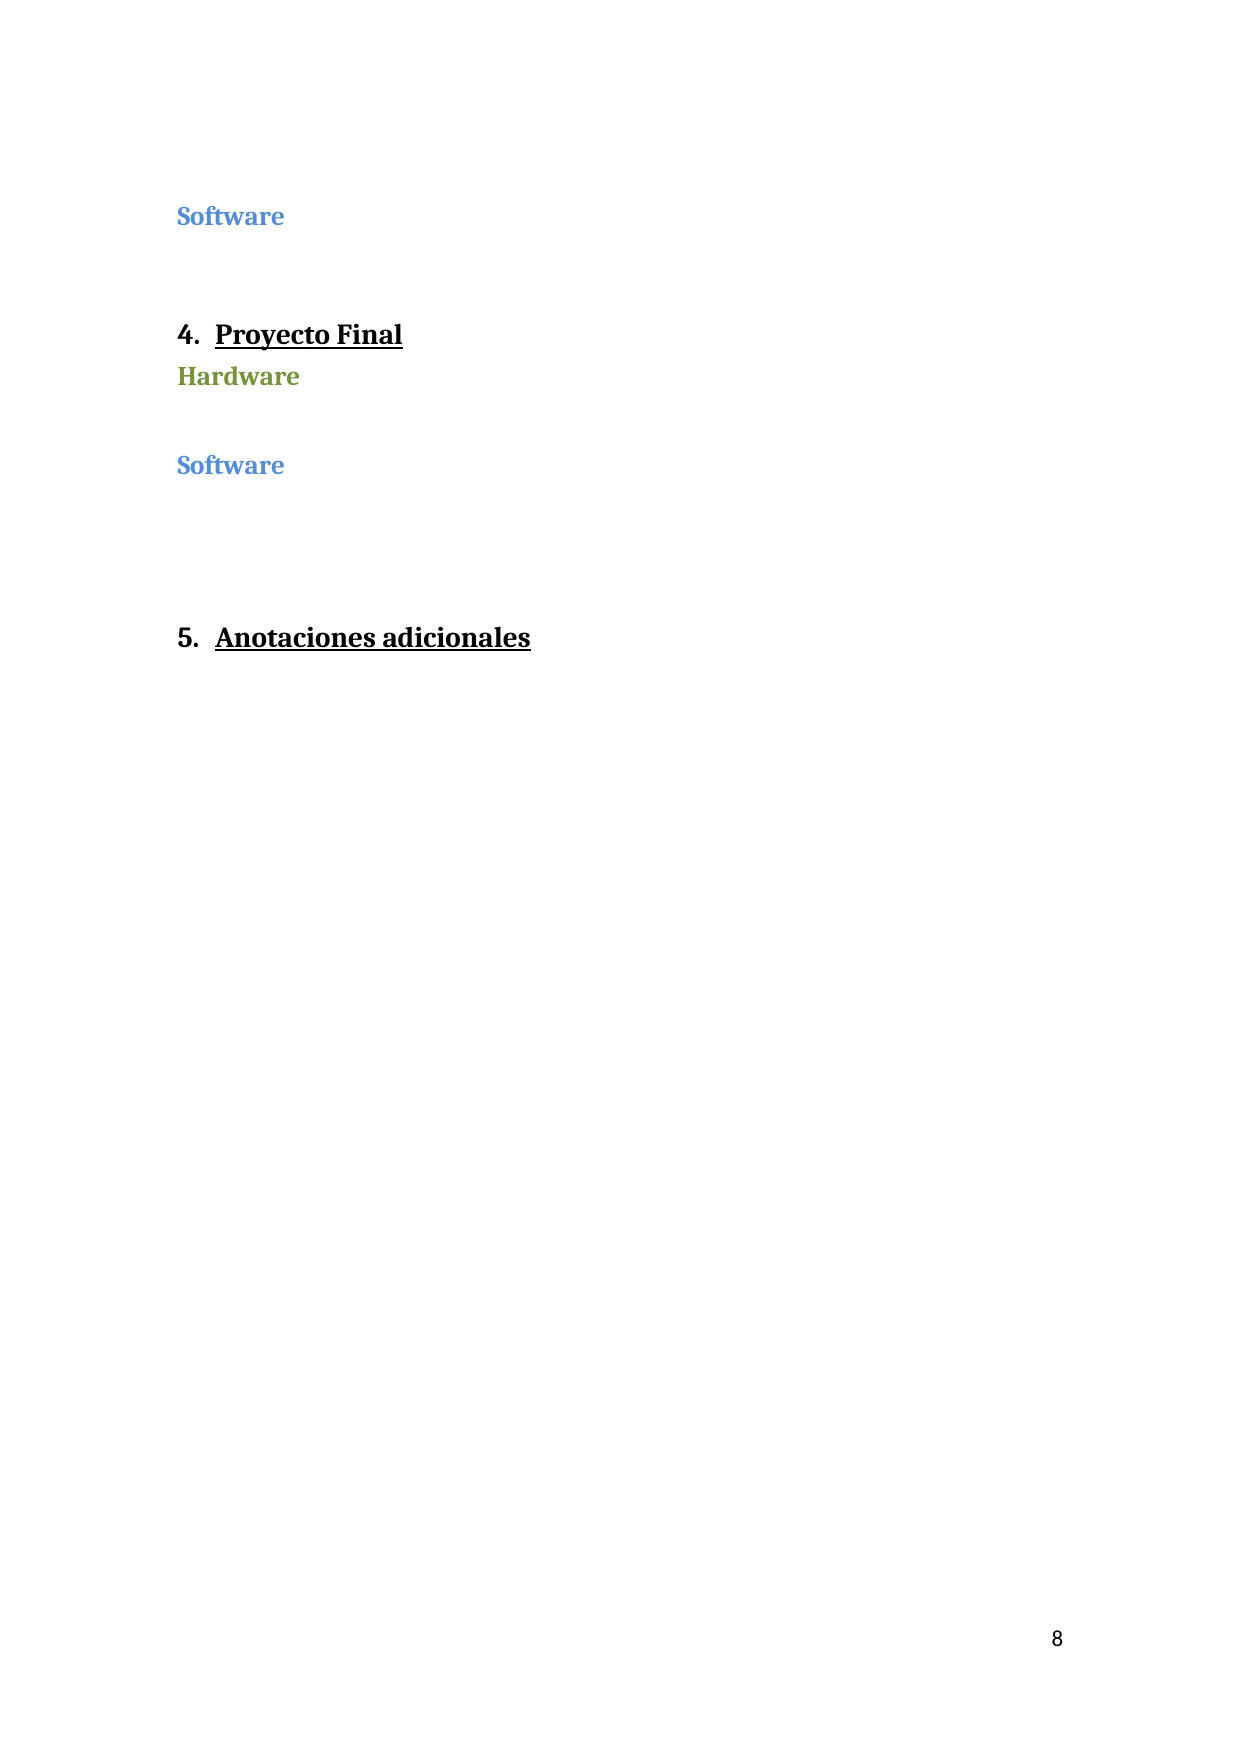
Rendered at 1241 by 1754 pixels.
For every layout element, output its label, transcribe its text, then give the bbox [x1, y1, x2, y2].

subtitle Hardware [177, 361, 1063, 392]
subtitle Software [177, 201, 1063, 232]
subtitle Software [177, 450, 1063, 481]
subtitle Proyecto Final [177, 318, 1063, 352]
subtitle Anotaciones adicionales [177, 621, 1063, 654]
